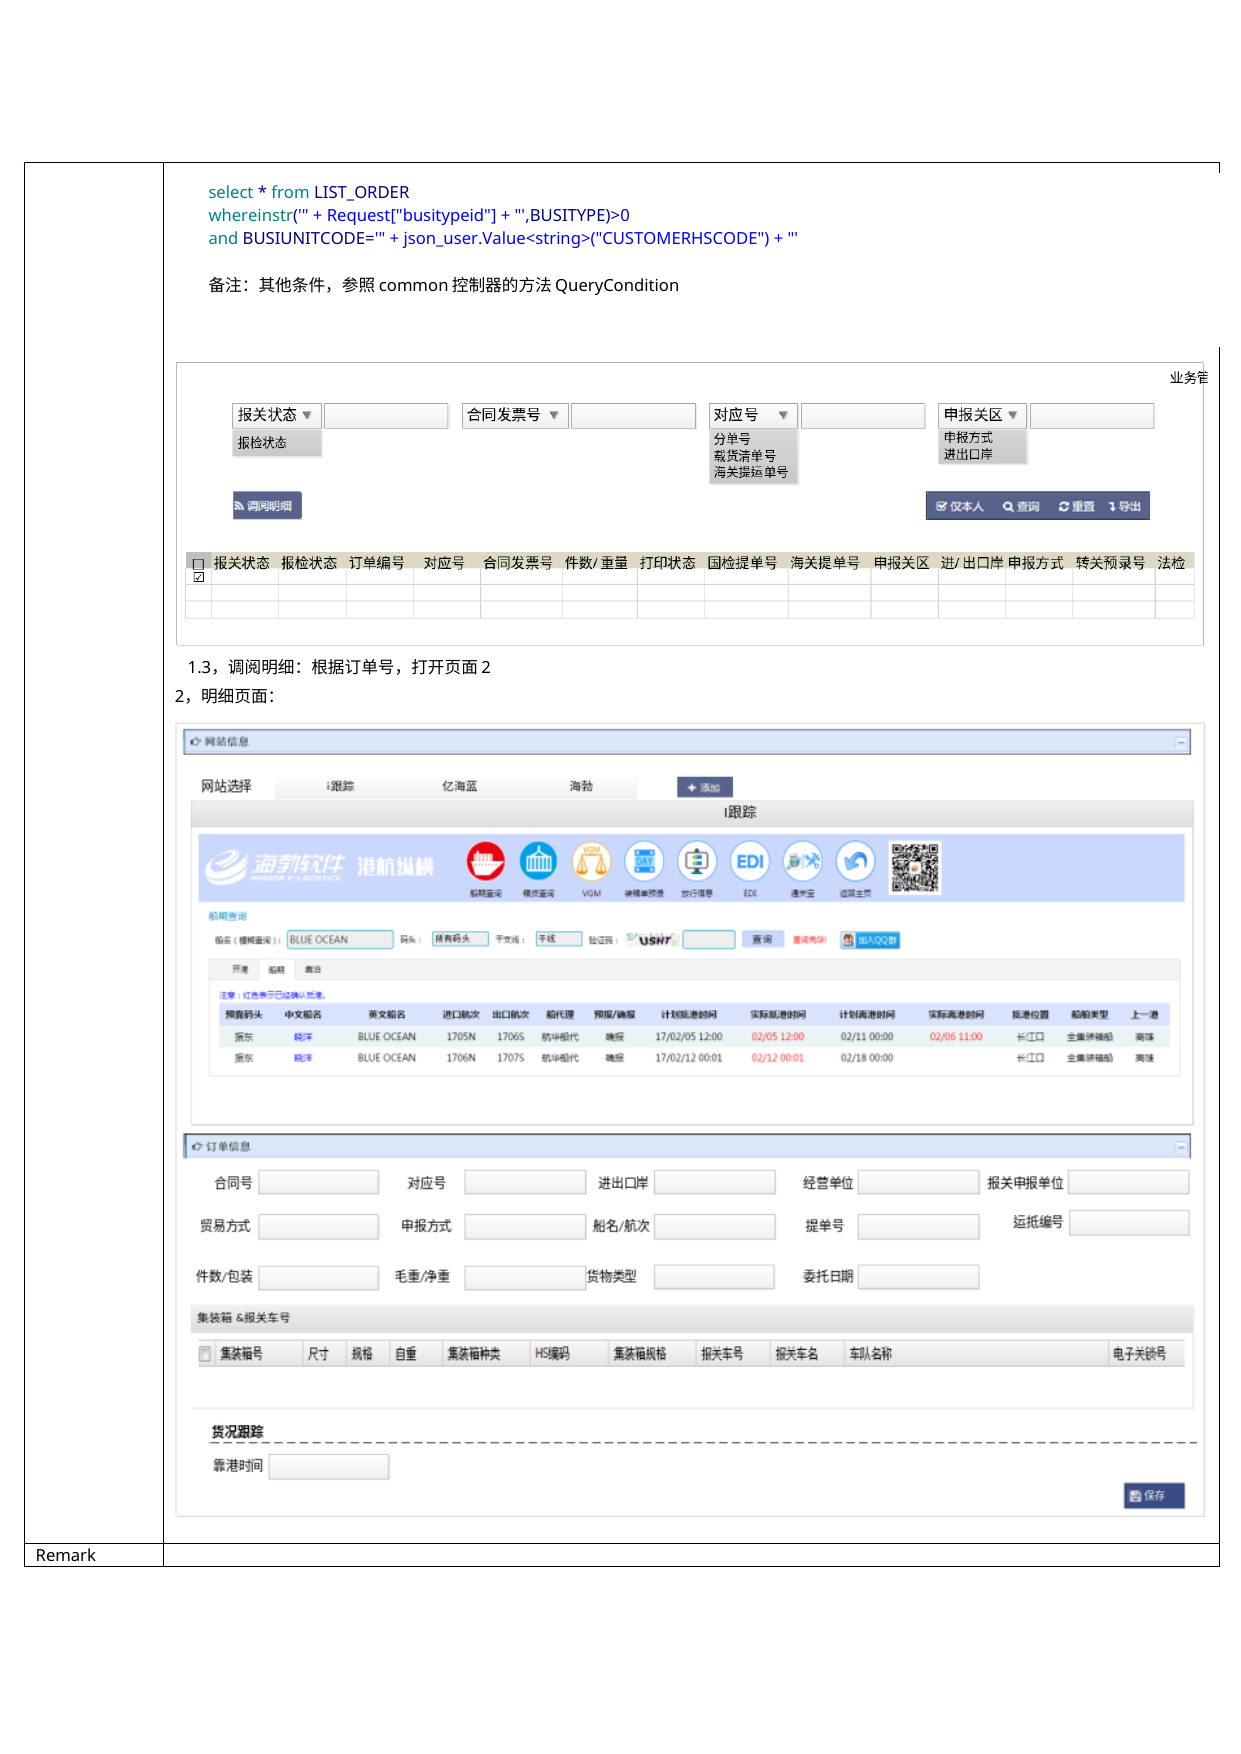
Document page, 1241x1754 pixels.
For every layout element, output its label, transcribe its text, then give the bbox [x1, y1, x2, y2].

table_cell Remark [25, 1544, 163, 1566]
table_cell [164, 163, 1219, 1542]
table_cell [164, 1544, 1219, 1566]
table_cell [25, 163, 163, 1542]
